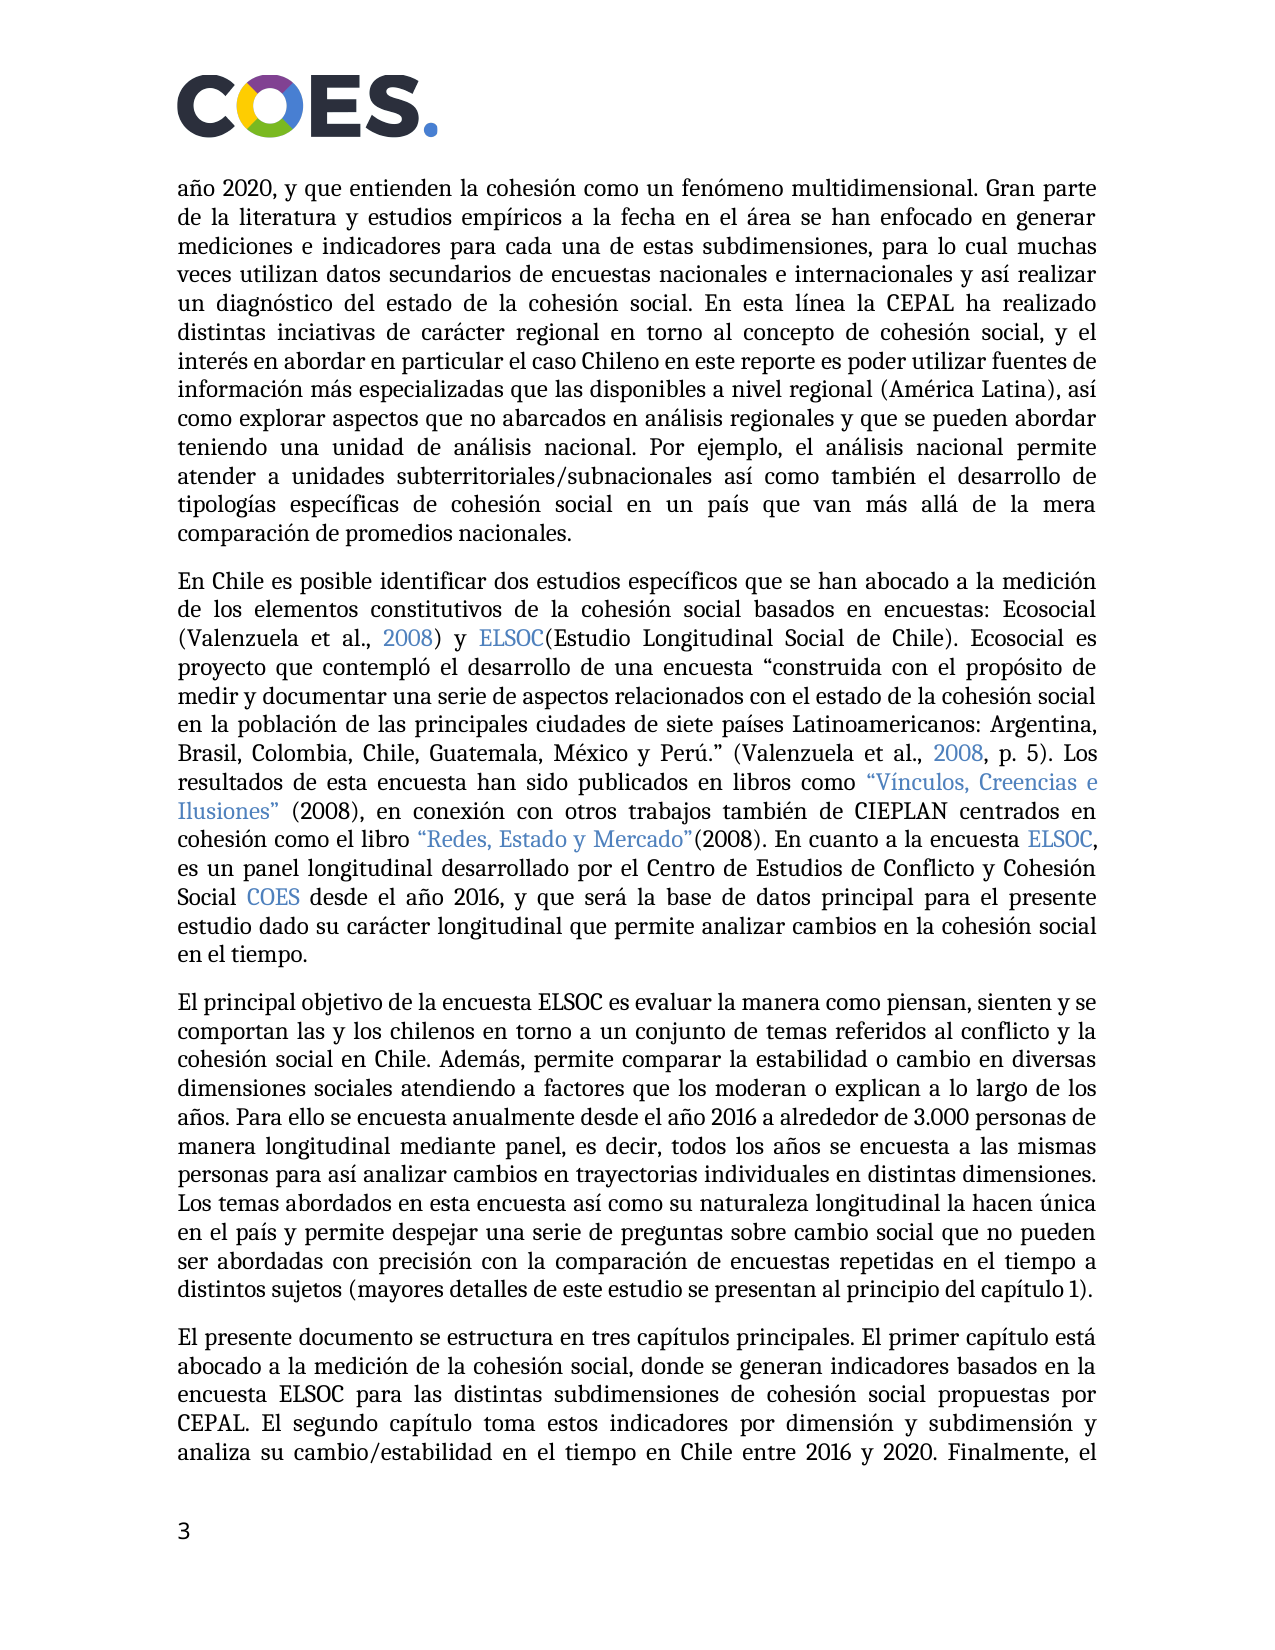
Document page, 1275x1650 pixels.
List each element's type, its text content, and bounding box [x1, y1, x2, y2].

picture [177, 75, 438, 146]
text El principal objetivo de la encuesta ELSOC es evaluar la manera como piensan, sienten y se comportan las y los chilenos en torno a un conjunto de temas referidos al conflicto y la cohesión social en Chile. Además, permite comparar la estabilidad o cambio en diversas dimensiones sociales atendiendo a factores que los moderan o explican a lo largo de los años. Para ello se encuesta anualmente desde el año 2016 a alrededor de 3.000 personas de manera longitudinal mediante panel, es decir, todos los años se encuesta a las mismas personas para así analizar cambios en trayectorias individuales en distintas dimensiones. Los temas abordados en esta encuesta así como su naturaleza longitudinal la hacen única en el país y permite despejar una serie de preguntas sobre cambio social que no pueden ser abordadas con precisión con la comparación de encuestas repetidas en el tiempo a distintos sujetos (mayores detalles de este estudio se presentan al principio del capítulo 1). [177, 988, 1098, 1304]
text En Chile es posible identificar dos estudios específicos que se han abocado a la medición de los elementos constitutivos de la cohesión social basados en encuestas: Ecosocial (Valenzuela et al., 2008) y ELSOC(Estudio Longitudinal Social de Chile). Ecosocial es proyecto que contempló el desarrollo de una encuesta “construida con el propósito de medir y documentar una serie de aspectos relacionados con el estado de la cohesión social en la población de las principales ciudades de siete países Latinoamericanos: Argentina, Brasil, Colombia, Chile, Guatemala, México y Perú.” (Valenzuela et al., 2008, p. 5). Los resultados de esta encuesta han sido publicados en libros como “Vínculos, Creencias e Ilusiones” (2008), en conexión con otros trabajos también de CIEPLAN centrados en cohesión como el libro “Redes, Estado y Mercado”(2008). En cuanto a la encuesta ELSOC, es un panel longitudinal desarrollado por el Centro de Estudios de Conflicto y Cohesión Social COES desde el año 2016, y que será la base de datos principal para el presente estudio dado su carácter longitudinal que permite analizar cambios en la cohesión social en el tiempo. [177, 567, 1098, 969]
